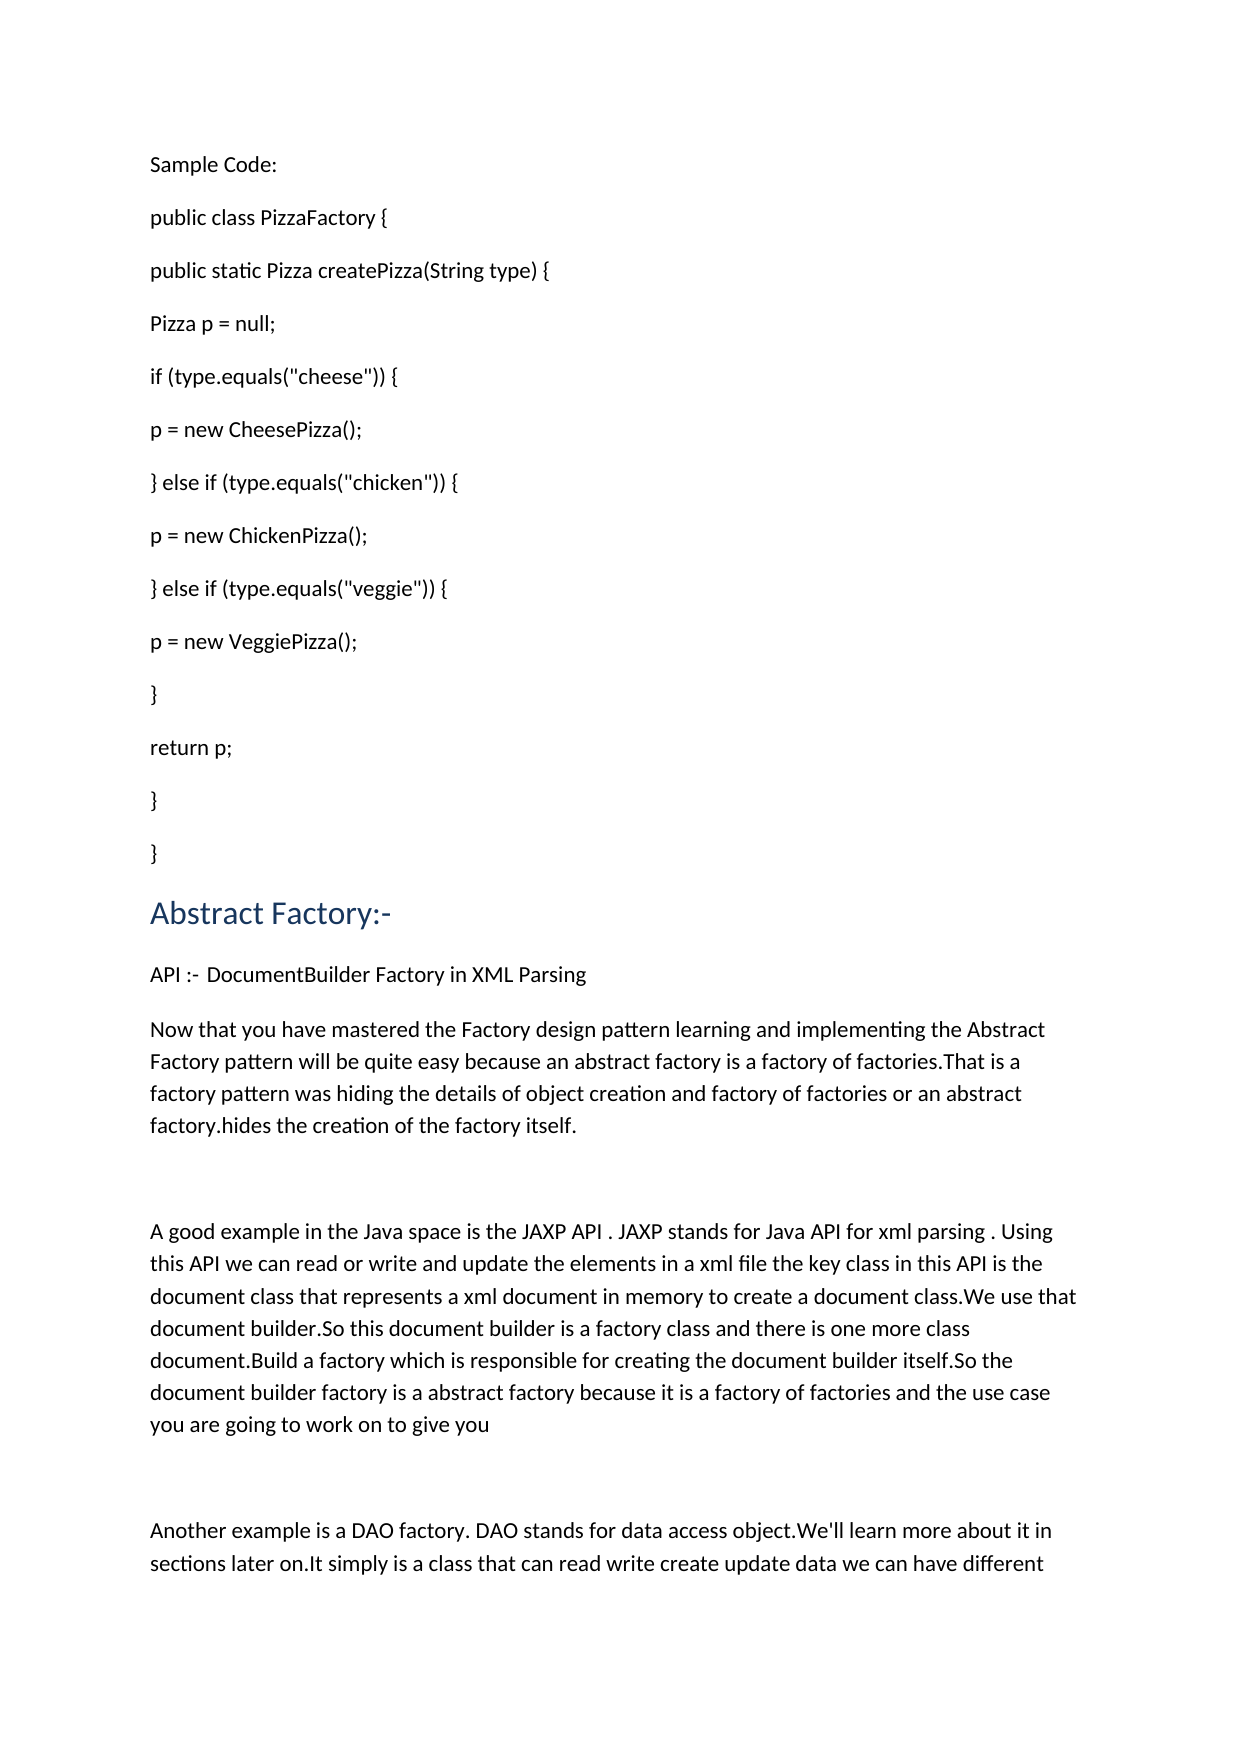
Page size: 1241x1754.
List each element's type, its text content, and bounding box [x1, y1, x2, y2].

text } else if (type.equals("veggie")) { [150, 574, 1090, 602]
text } else if (type.equals("chicken")) { [150, 468, 1090, 496]
text API :- DocumentBuilder Factory in XML Parsing [150, 960, 1090, 988]
text p = new CheesePizza(); [150, 415, 1090, 443]
text Abstract Factory:- [150, 892, 1090, 933]
text } [150, 680, 1090, 708]
text public class PizzaFactory { [150, 203, 1090, 231]
text return p; [150, 733, 1090, 761]
text Pizza p = null; [150, 309, 1090, 337]
text if (type.equals("cheese")) { [150, 362, 1090, 390]
text } [150, 839, 1090, 867]
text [150, 1517, 1090, 1577]
text } [150, 786, 1090, 814]
text Sample Code: [150, 150, 1090, 178]
text Now that you have mastered the Factory design pattern learning and implementing the Abstract Factory pattern will be quite easy because an abstract factory is a factory of factories.That is a factory pattern was hiding the details of object creation and factory of factories or an abstract factory.hides the creation of the factory itself. [150, 1015, 1090, 1139]
text p = new ChickenPizza(); [150, 521, 1090, 549]
text A good example in the Java space is the JAXP API . JAXP stands for Java API for xml parsing . Using this API we can read or write and update the elements in a xml file the key class in this API is the document class that represents a xml document in memory to create a document class.We use that document builder.So this document builder is a factory class and there is one more class document.Build a factory which is responsible for creating the document builder itself.So the document builder factory is a abstract factory because it is a factory of factories and the use case you are going to work on to give you [150, 1217, 1090, 1438]
text p = new VeggiePizza(); [150, 627, 1090, 655]
text public static Pizza createPizza(String type) { [150, 256, 1090, 284]
